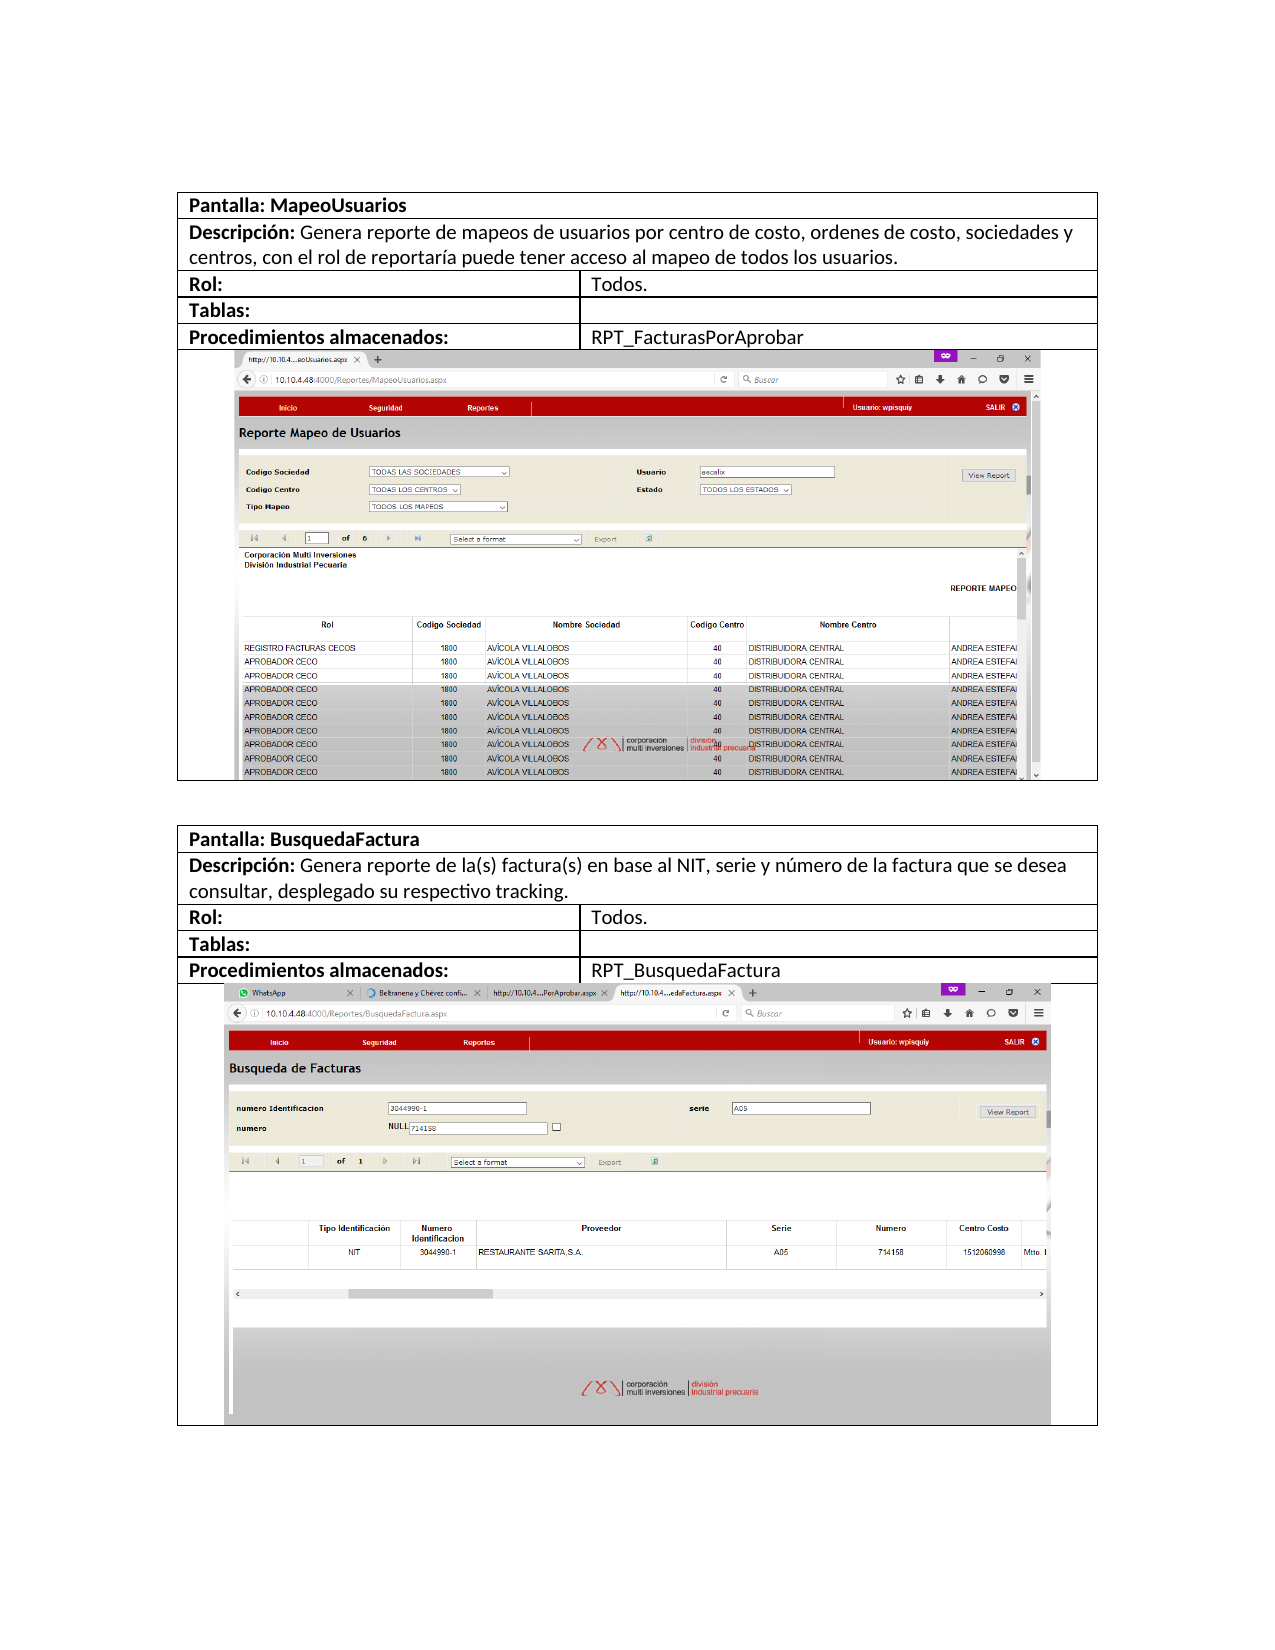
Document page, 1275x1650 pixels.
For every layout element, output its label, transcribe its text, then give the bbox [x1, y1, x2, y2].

table_cell [1051, 984, 1097, 1424]
table_cell RPT_BusquedaFactura [581, 958, 1097, 983]
table_cell Tablas: [178, 298, 579, 323]
table_cell Descripción: Genera reporte de la(s) factura(s) en base al NIT, serie y número de la factura que se desea consultar, desplegado su respectivo tracking. [178, 853, 1097, 903]
table_cell RPT_FacturasPorAprobar [581, 324, 1097, 349]
table_cell Procedimientos almacenados: [178, 958, 579, 983]
picture [224, 983, 1051, 1425]
table_cell Todos. [581, 905, 1097, 930]
table_cell Rol: [178, 271, 579, 296]
table_cell Todos. [581, 271, 1097, 296]
table_cell [178, 350, 234, 780]
table_cell [1041, 350, 1097, 780]
table_header Pantalla: MapeoUsuarios [178, 193, 1097, 218]
table_cell [581, 298, 1097, 323]
table_cell Procedimientos almacenados: [178, 324, 579, 349]
table_cell Tablas: [178, 931, 579, 956]
table_cell [178, 984, 224, 1424]
table_header Pantalla: BusquedaFactura [178, 826, 1097, 852]
picture [234, 350, 1041, 780]
table_cell [581, 931, 1097, 956]
table_cell Rol: [178, 905, 579, 930]
table_cell Descripción: Genera reporte de mapeos de usuarios por centro de costo, ordenes de costo, sociedades y centros, con el rol de reportaría puede tener acceso al mapeo de todos los usuarios. [178, 219, 1097, 270]
